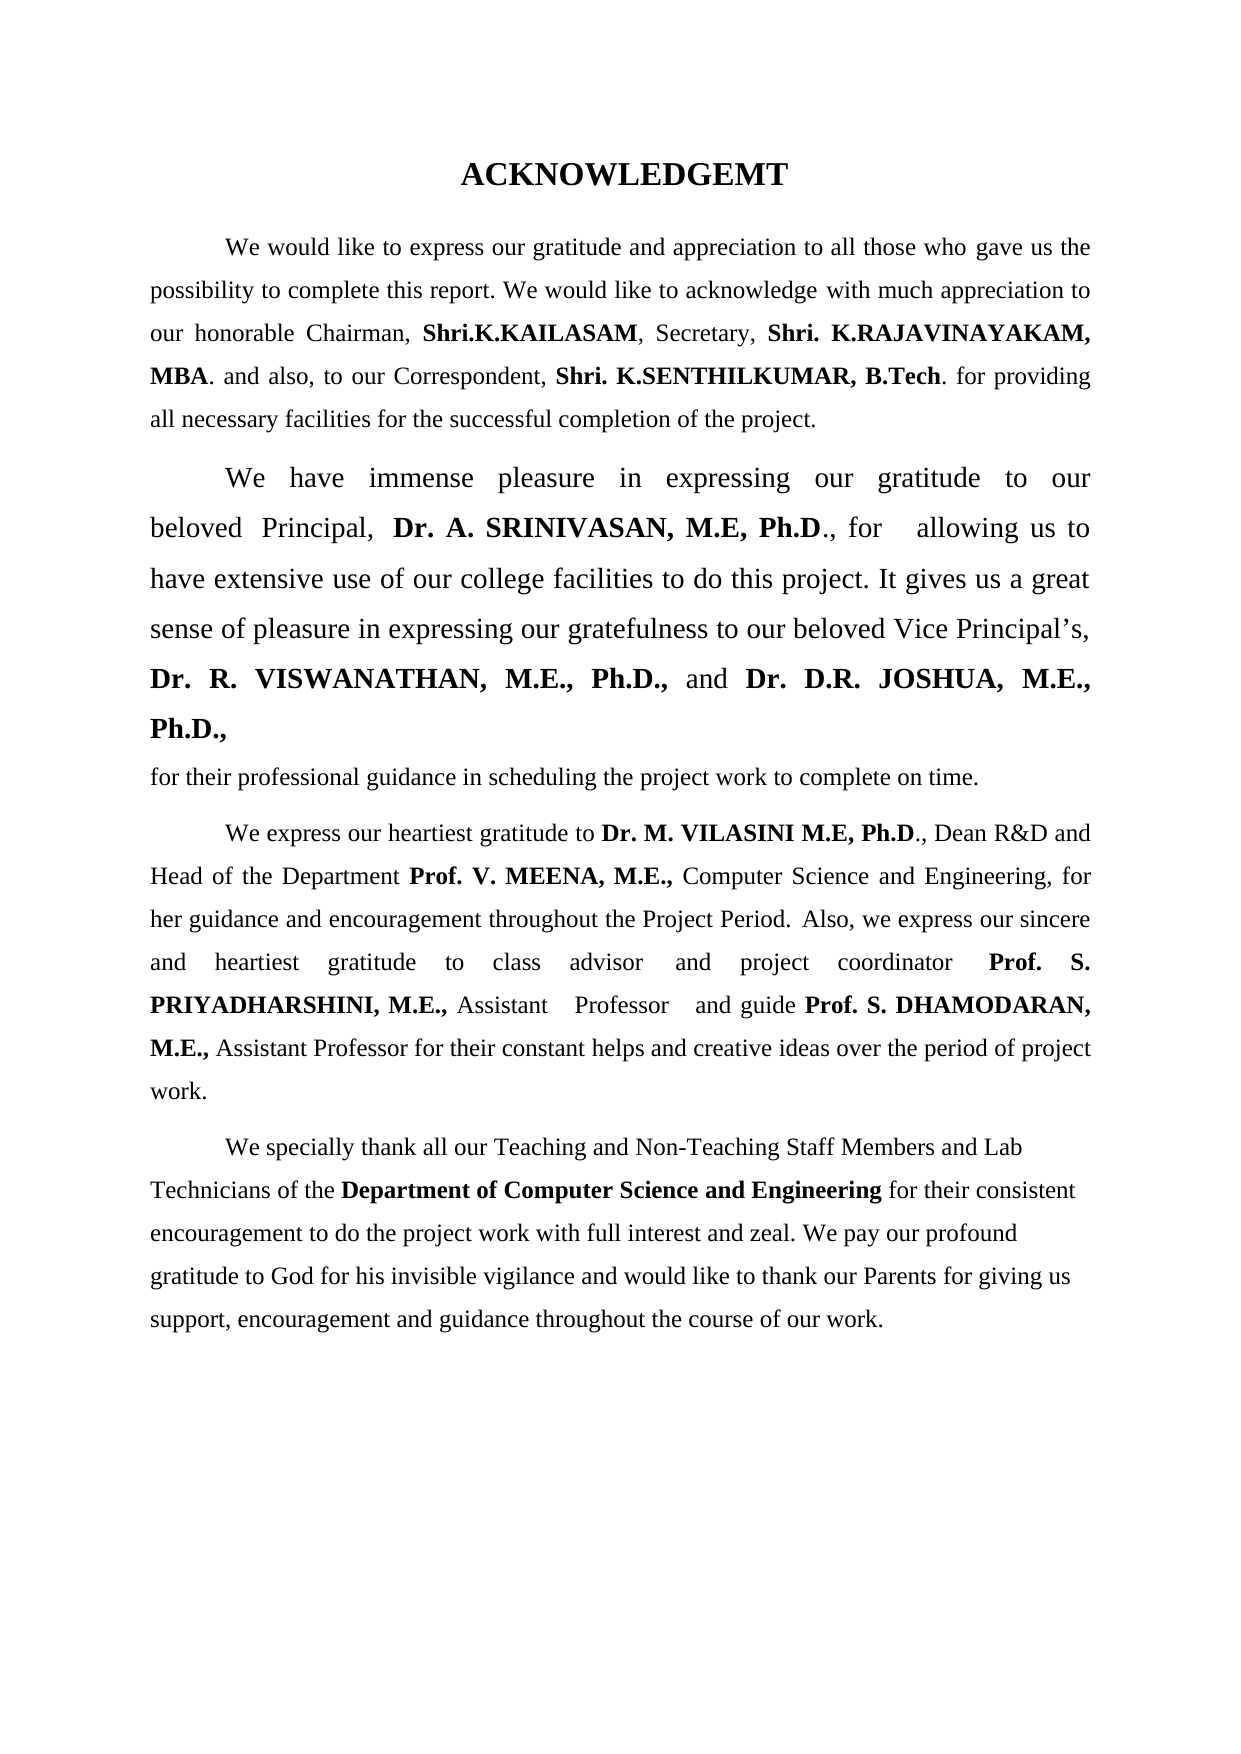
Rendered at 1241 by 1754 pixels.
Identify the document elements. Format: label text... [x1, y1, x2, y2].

text We would like to express our gratitude and appreciation to all those who gave us the possibility to complete this report. We would like to acknowledge with much appreciation to our honorable Chairman, Shri.K.KAILASAM, Secretary, Shri. K.RAJAVINAYAKAM, MBA. and also, to our Correspondent, Shri. K.SENTHILKUMAR, B.Tech. for providing all necessary facilities for the successful completion of the project. [150, 232, 1091, 433]
text for their professional guidance in scheduling the project work to complete on time. [150, 762, 1087, 791]
text We have immense pleasure in expressing our gratitude to our beloved Principal, Dr. A. SRINIVASAN, M.E, Ph.D., for allowing us to have extensive use of our college facilities to do this project. It gives us a great sense of pleasure in expressing our gratefulness to our beloved Vice Principal’s, Dr. R. VISWANATHAN, M.E., Ph.D., and Dr. D.R. JOSHUA, M.E., Ph.D., [150, 460, 1091, 745]
text ACKNOWLEDGEMT [456, 154, 793, 193]
text We express our heartiest gratitude to Dr. M. VILASINI M.E, Ph.D., Dean R&D and Head of the Department Prof. V. MEENA, M.E., Computer Science and Engineering, for her guidance and encouragement throughout the Project Period. Also, we express our sincere and heartiest gratitude to class advisor and project coordinator Prof. S. PRIYADHARSHINI, M.E., Assistant Professor and guide Prof. S. DHAMODARAN, M.E., Assistant Professor for their constant helps and creative ideas over the period of project work. [150, 818, 1091, 1105]
text We specially thank all our Teaching and Non-Teaching Staff Members and Lab Technicians of the Department of Computer Science and Engineering for their consistent encouragement to do the project work with full interest and zeal. We pay our profound gratitude to God for his invisible vigilance and would like to thank our Parents for giving us support, encouragement and guidance throughout the course of our work. [150, 1132, 1091, 1333]
